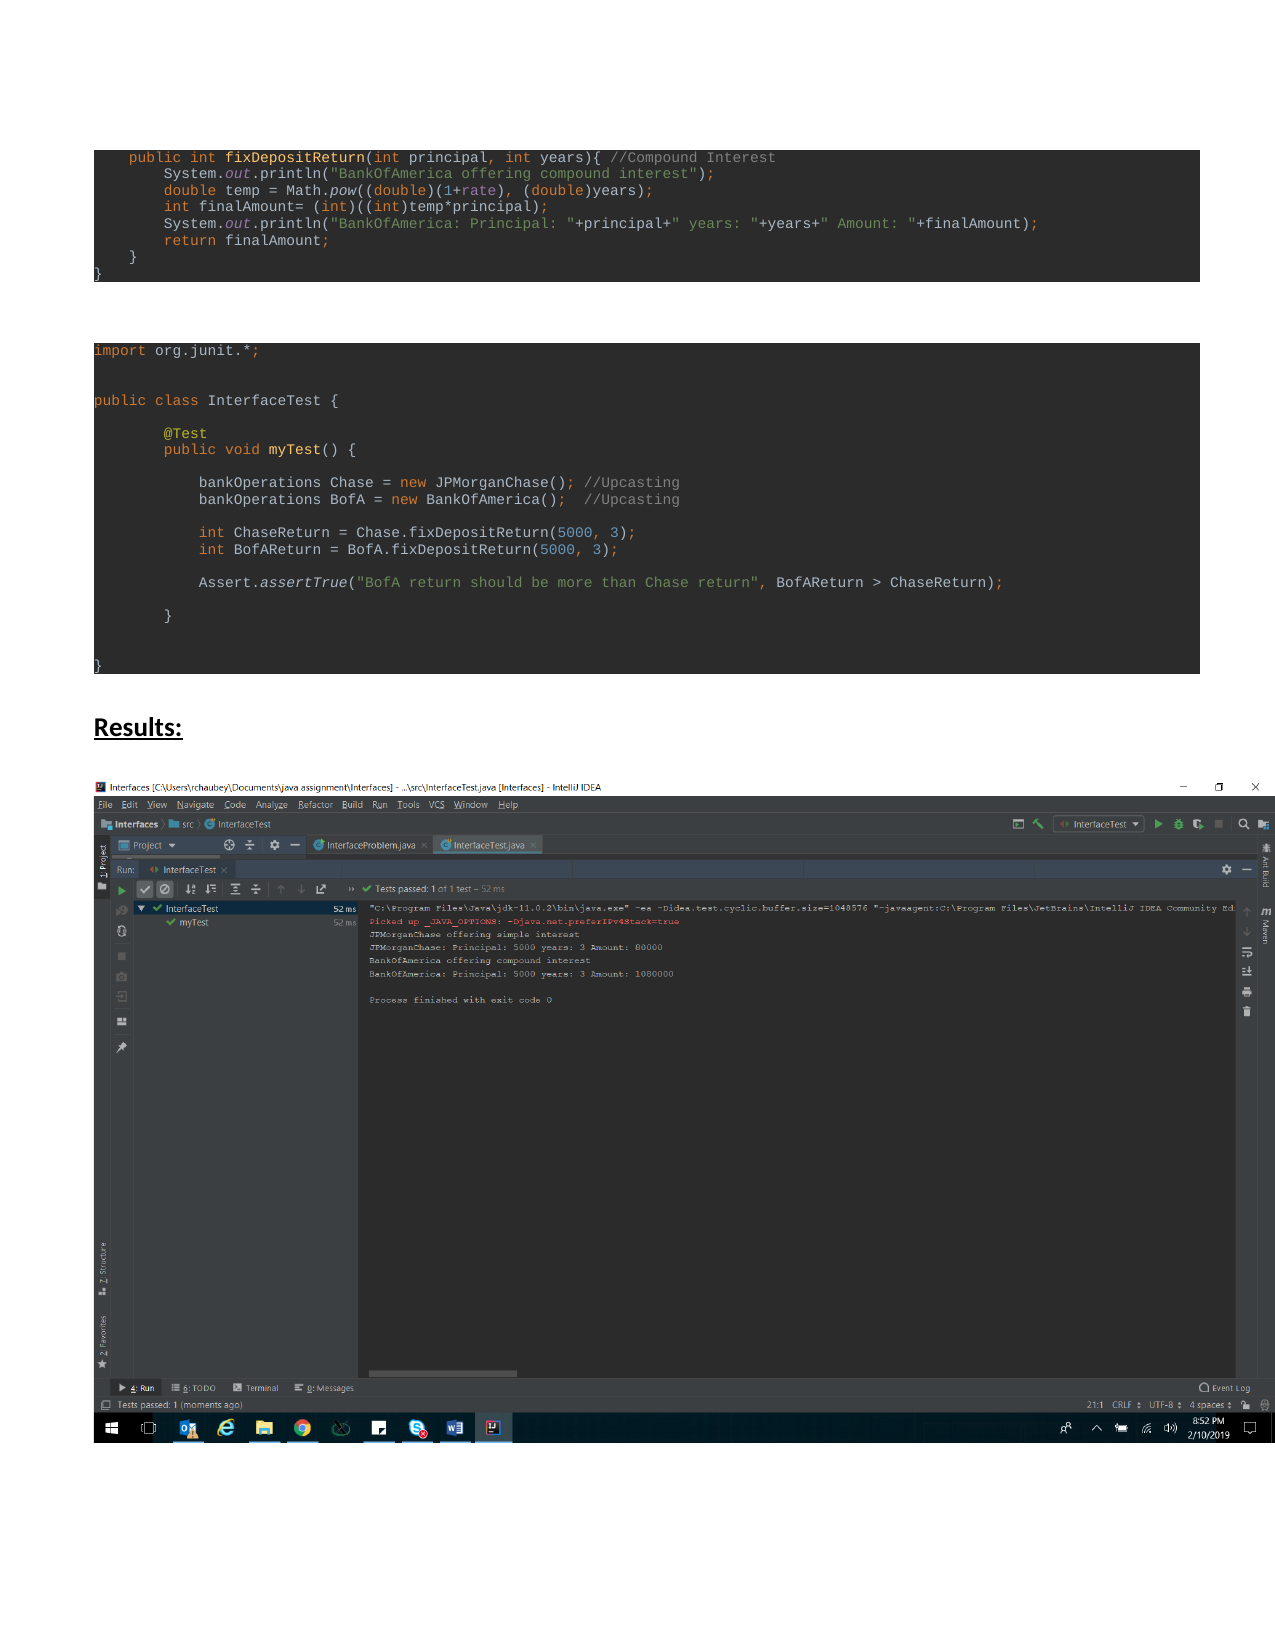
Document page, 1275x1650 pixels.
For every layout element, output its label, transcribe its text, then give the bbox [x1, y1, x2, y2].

text Results: [94, 710, 1200, 743]
text import org.junit.*; public class InterfaceTest { @Test public void myTest() { bankOperations Chase = new JPMorganChase(); //Upcasting bankOperations BofA = new BankOfAmerica(); //Upcasting int ChaseReturn = Chase.fixDepositReturn(5000, 3); int BofAReturn = BofA.fixDepositReturn(5000, 3); Assert.assertTrue("BofA return should be more than Chase return", BofAReturn > ChaseReturn); } } [94, 343, 1200, 674]
picture [93, 778, 1275, 1443]
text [94, 150, 1200, 282]
